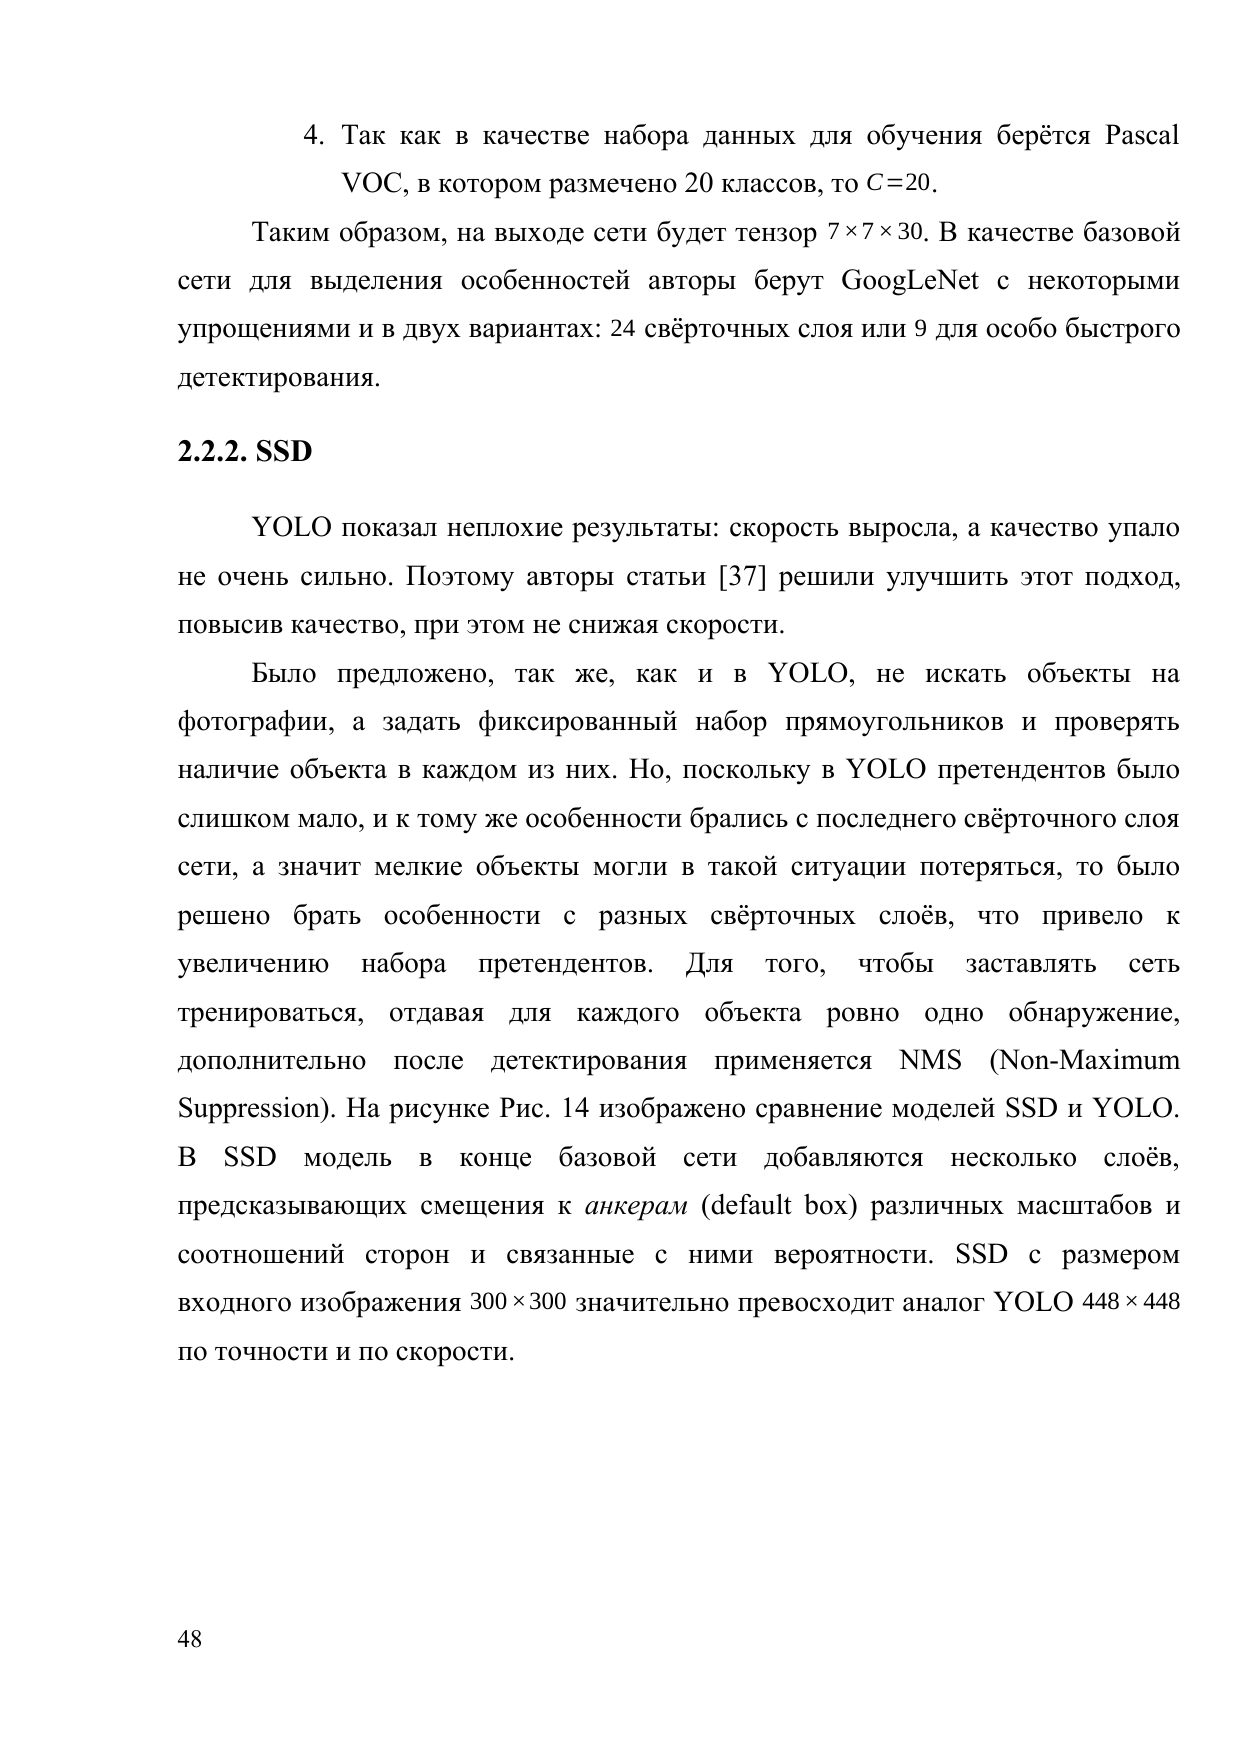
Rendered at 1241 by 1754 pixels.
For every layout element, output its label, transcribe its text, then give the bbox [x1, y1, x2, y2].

text YOLO показал неплохие результаты: скорость выросла, а качество упало не очень сильно. Поэтому авторы статьи [37] решили улучшить этот подход, повысив качество, при этом не снижая скорости. [177, 511, 1181, 640]
text Было предложено, так же, как и в YOLO, не искать объекты на фотографии, а задать фиксированный набор прямоугольников и проверять наличие объекта в каждом из них. Но, поскольку в YOLO претендентов было слишком мало, и к тому же особенности брались с последнего свёрточного слоя сети, а значит мелкие объекты могли в такой ситуации потеряться, то было решено брать особенности с разных свёрточных слоёв, что привело к увеличению набора претендентов. Для того, чтобы заставлять сеть тренироваться, отдавая для каждого объекта ровно одно обнаружение, дополнительно после детектирования применяется NMS (Non-Maximum Suppression). На рисунке 14 изображено сравнение моделей SSD и YOLO. В SSD модель в конце базовой сети добавляются несколько слоёв, предсказывающих смещения к анкерам (default box) различных масштабов и соотношений сторон и связанные с ними вероятности. SSD с размером входного изображения значительно превосходит аналог YOLO по точности и по скорости. [177, 656, 1181, 1366]
list Так как в качестве набора данных для обучения берётся Pascal VOC, в котором размечено 20 классов, то . [303, 118, 1181, 199]
text 2.2.2. SSD [177, 434, 1181, 468]
text Таким образом, на выходе сети будет тензор . В качестве базовой сети для выделения особенностей авторы берут GoogLeNet с некоторыми упрощениями и в двух вариантах: свёрточных слоя или для особо быстрого детектирования. [177, 215, 1181, 393]
